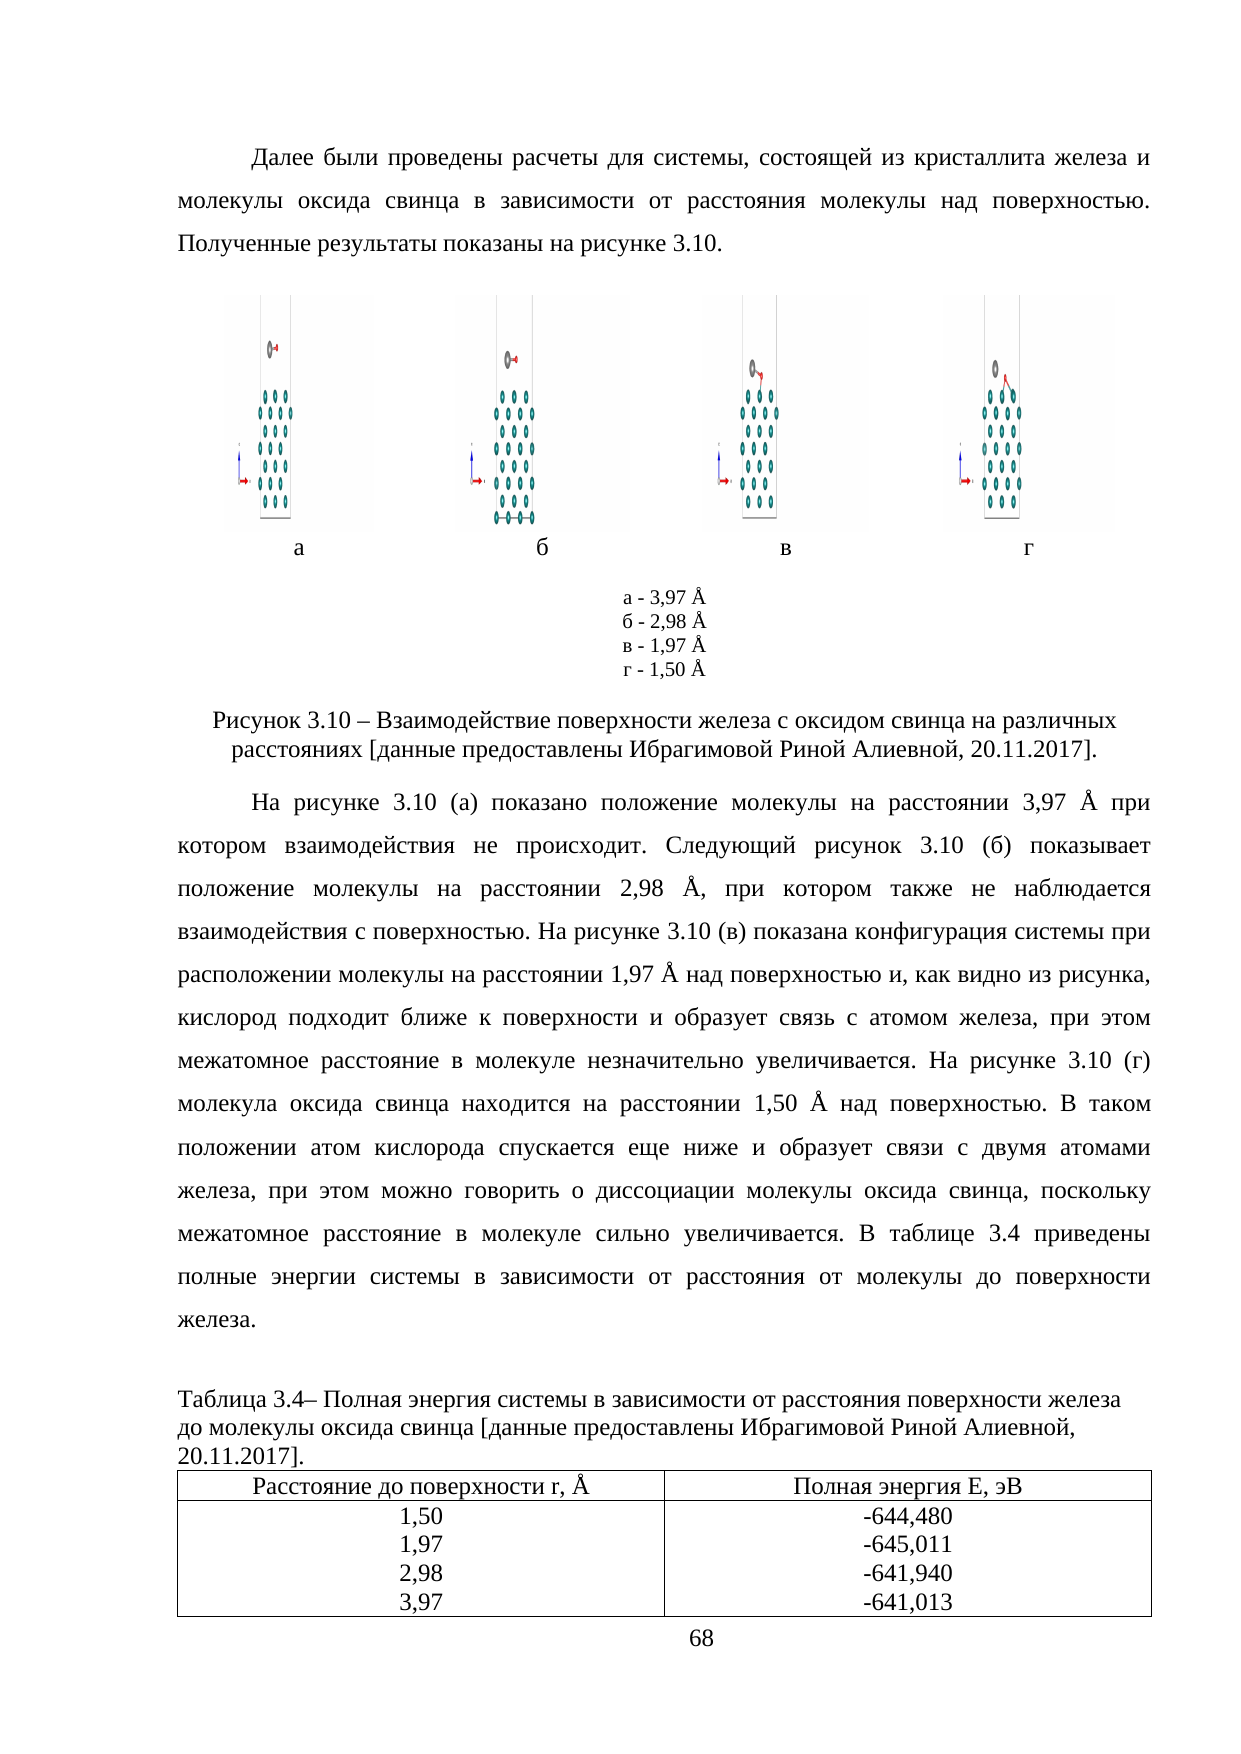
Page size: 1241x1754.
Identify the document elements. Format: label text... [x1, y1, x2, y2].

table_cell 1,50 [178, 1501, 664, 1529]
table_cell -641,940 [665, 1558, 1151, 1587]
table_header а [177, 296, 421, 561]
table_cell -641,013 [665, 1587, 1151, 1616]
picture [943, 295, 1115, 532]
table_header б [421, 296, 664, 561]
table_cell -645,011 [665, 1530, 1151, 1558]
table_cell 1,97 [178, 1530, 664, 1558]
table_header г [907, 296, 1151, 561]
text Далее были проведены расчеты для системы, состоящей из кристаллита железа и молекулы оксида свинца в зависимости от расстояния молекулы над поверхностью. Полученные результаты показаны на рисунке 3.10. [177, 142, 1152, 257]
text а - 3,97 Å [177, 585, 1152, 609]
picture [454, 295, 630, 532]
picture [224, 295, 374, 532]
picture [702, 295, 869, 532]
text г - 1,50 Å [177, 657, 1152, 681]
table_header в [664, 296, 907, 561]
table_cell -644,480 [665, 1501, 1151, 1529]
text б - 2,98 Å [177, 609, 1152, 633]
table_cell 3,97 [178, 1587, 664, 1616]
table_cell 2,98 [178, 1558, 664, 1587]
text в - 1,97 Å [177, 633, 1152, 657]
table_header Расстояние до поверхности r, Å [178, 1471, 664, 1500]
text Таблица 3.4– Полная энергия системы в зависимости от расстояния поверхности железа до молекулы оксида свинца [данные предоставлены Ибрагимовой Риной Алиевной, 20.11.2017]. [177, 1384, 1152, 1470]
text Рисунок 3.10 – Взаимодействие поверхности железа с оксидом свинца на различных расстояниях [данные предоставлены Ибрагимовой Риной Алиевной, 20.11.2017]. [177, 705, 1152, 762]
table_header Полная энергия E, эВ [665, 1471, 1151, 1500]
text На рисунке 3.10 (а) показано положение молекулы на расстоянии 3,97 Å при котором взаимодействия не происходит. Следующий рисунок 3.10 (б) показывает положение молекулы на расстоянии 2,98 Å, при котором также не наблюдается взаимодействия с поверхностью. На рисунке 3.10 (в) показана конфигурация системы при расположении молекулы на расстоянии 1,97 Å над поверхностью и, как видно из рисунка, кислород подходит ближе к поверхности и образует связь с атомом железа, при этом межатомное расстояние в молекуле незначительно увеличивается. На рисунке 3.10 (г) молекула оксида свинца находится на расстоянии 1,50 Å над поверхностью. В таком положении атом кислорода спускается еще ниже и образует связи с двумя атомами железа, при этом можно говорить о диссоциации молекулы оксида свинца, поскольку межатомное расстояние в молекуле сильно увеличивается. В таблице 3.4 приведены полные энергии системы в зависимости от расстояния от молекулы до поверхности железа. [177, 787, 1152, 1333]
